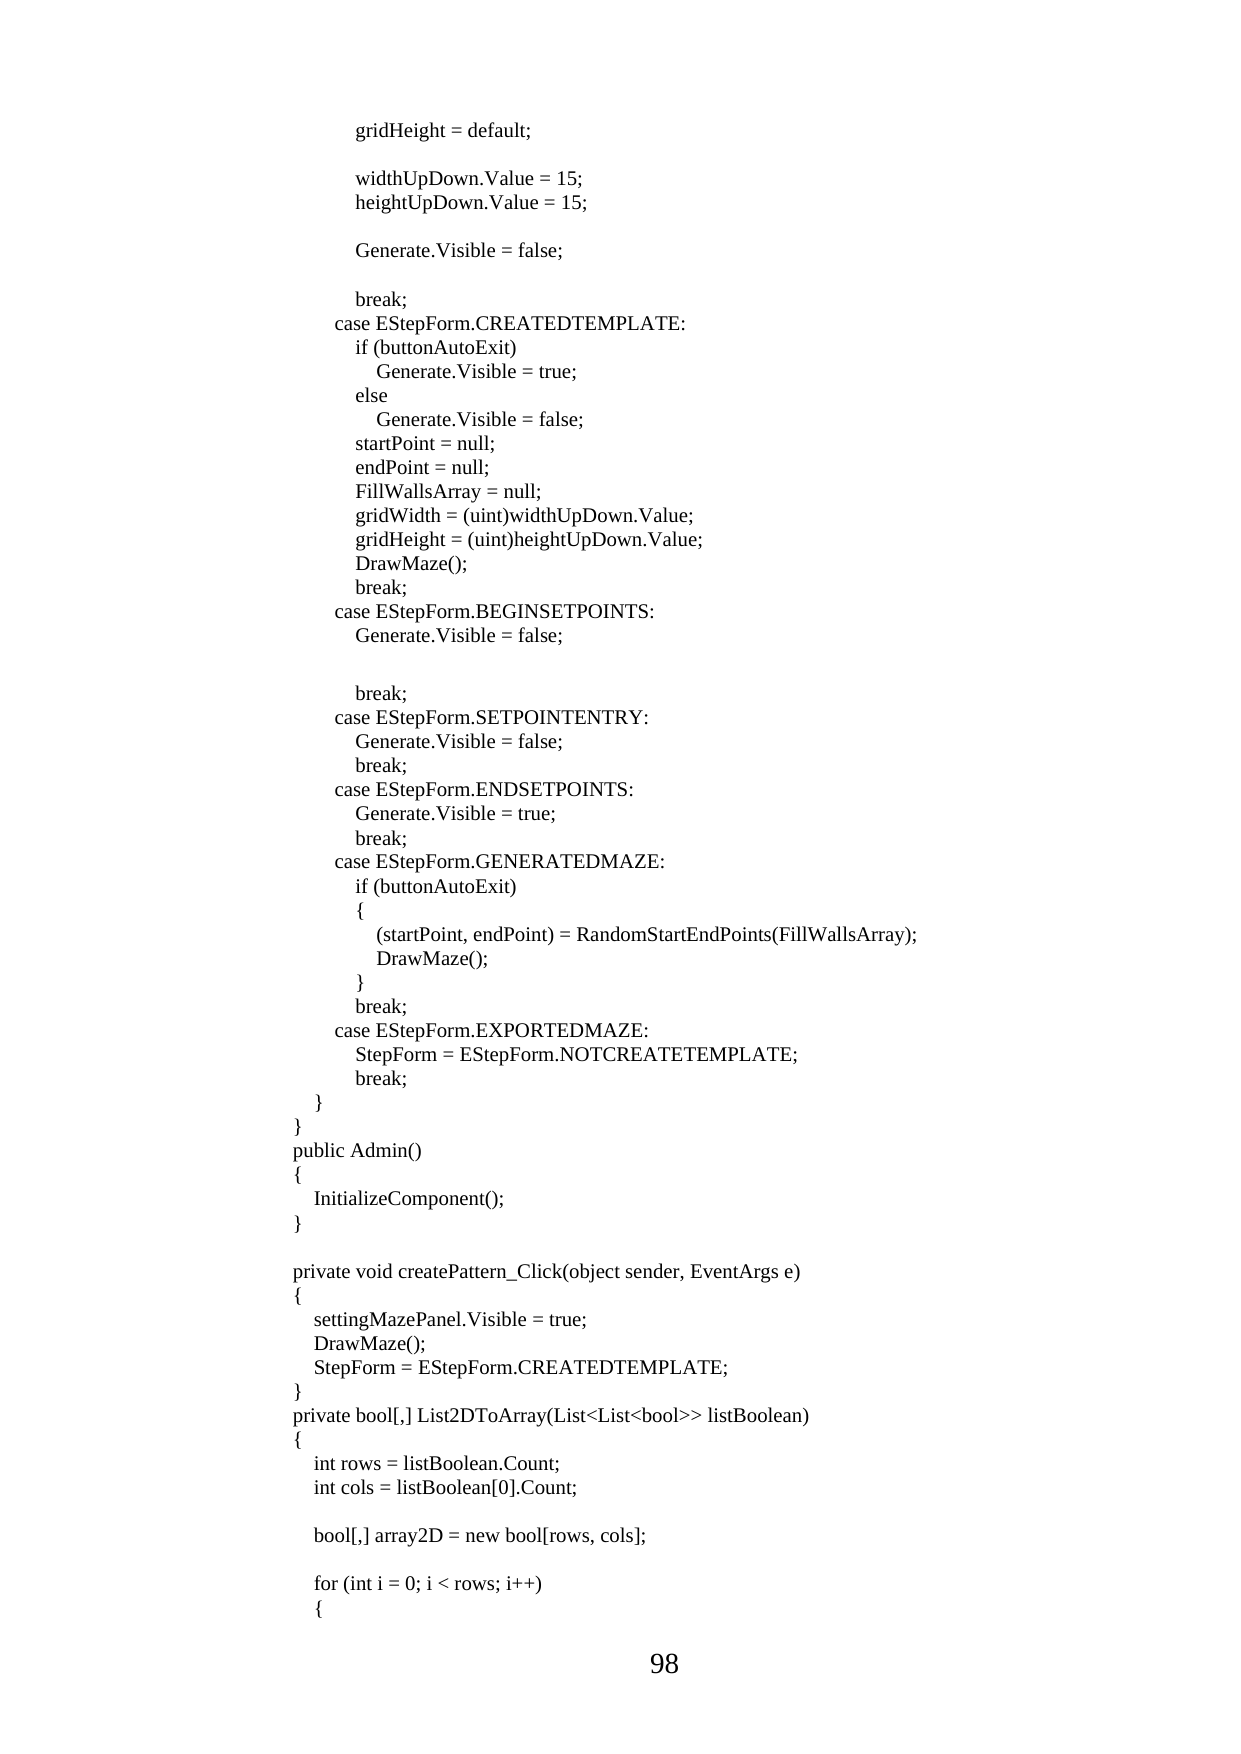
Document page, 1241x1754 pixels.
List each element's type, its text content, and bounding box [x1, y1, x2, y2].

text if (buttonAutoExit) [177, 335, 1152, 359]
text break; [177, 575, 1152, 599]
text case EStepForm.GENERATEDMAZE: [177, 849, 1152, 873]
text gridHeight = (uint)heightUpDown.Value; [177, 527, 1152, 551]
text heightUpDown.Value = 15; [177, 190, 1152, 214]
text settingMazePanel.Visible = true; [177, 1307, 1152, 1331]
text case EStepForm.CREATEDTEMPLATE: [177, 311, 1152, 335]
text } [177, 1114, 1152, 1138]
text Generate.Visible = true; [177, 801, 1152, 825]
text DrawMaze(); [177, 946, 1152, 970]
text InitializeComponent(); [177, 1186, 1152, 1210]
text case EStepForm.SETPOINTENTRY: [177, 705, 1152, 729]
text { [177, 1162, 1152, 1186]
text Generate.Visible = false; [177, 407, 1152, 431]
text if (buttonAutoExit) [177, 873, 1152, 898]
text int rows = listBoolean.Count; [177, 1451, 1152, 1475]
text break; [177, 681, 1152, 705]
text int cols = listBoolean[0].Count; [177, 1475, 1152, 1499]
text endPoint = null; [177, 455, 1152, 479]
text } [177, 1379, 1152, 1403]
text } [177, 1210, 1152, 1234]
text case EStepForm.ENDSETPOINTS: [177, 777, 1152, 801]
text { [177, 1427, 1152, 1451]
text } [177, 1090, 1152, 1114]
text break; [177, 1066, 1152, 1090]
text StepForm = EStepForm.NOTCREATETEMPLATE; [177, 1042, 1152, 1066]
text break; [177, 825, 1152, 849]
text bool[,] array2D = new bool[rows, cols]; [177, 1523, 1152, 1547]
text Generate.Visible = true; [177, 359, 1152, 383]
text private void createPattern_Click(object sender, EventArgs e) [177, 1258, 1152, 1283]
text break; [177, 994, 1152, 1018]
text case EStepForm.EXPORTEDMAZE: [177, 1018, 1152, 1042]
text public Admin() [177, 1138, 1152, 1162]
text case EStepForm.BEGINSETPOINTS: [177, 599, 1152, 623]
text FillWallsArray = null; [177, 479, 1152, 503]
text { [177, 1595, 1152, 1619]
text Generate.Visible = false; [177, 623, 1152, 647]
text for (int i = 0; i < rows; i++) [177, 1571, 1152, 1595]
text break; [177, 287, 1152, 311]
text Generate.Visible = false; [177, 729, 1152, 753]
text gridWidth = (uint)widthUpDown.Value; [177, 503, 1152, 527]
text (startPoint, endPoint) = RandomStartEndPoints(FillWallsArray); [177, 922, 1152, 946]
text } [177, 970, 1152, 994]
text else [177, 383, 1152, 407]
text startPoint = null; [177, 431, 1152, 455]
text StepForm = EStepForm.CREATEDTEMPLATE; [177, 1355, 1152, 1379]
text break; [177, 753, 1152, 777]
text widthUpDown.Value = 15; [177, 166, 1152, 190]
text gridHeight = default; [177, 118, 1152, 142]
text { [177, 898, 1152, 922]
text Generate.Visible = false; [177, 238, 1152, 262]
text DrawMaze(); [177, 1331, 1152, 1355]
text { [177, 1283, 1152, 1307]
text private bool[,] List2DToArray(List<List<bool>> listBoolean) [177, 1403, 1152, 1427]
text DrawMaze(); [177, 551, 1152, 575]
